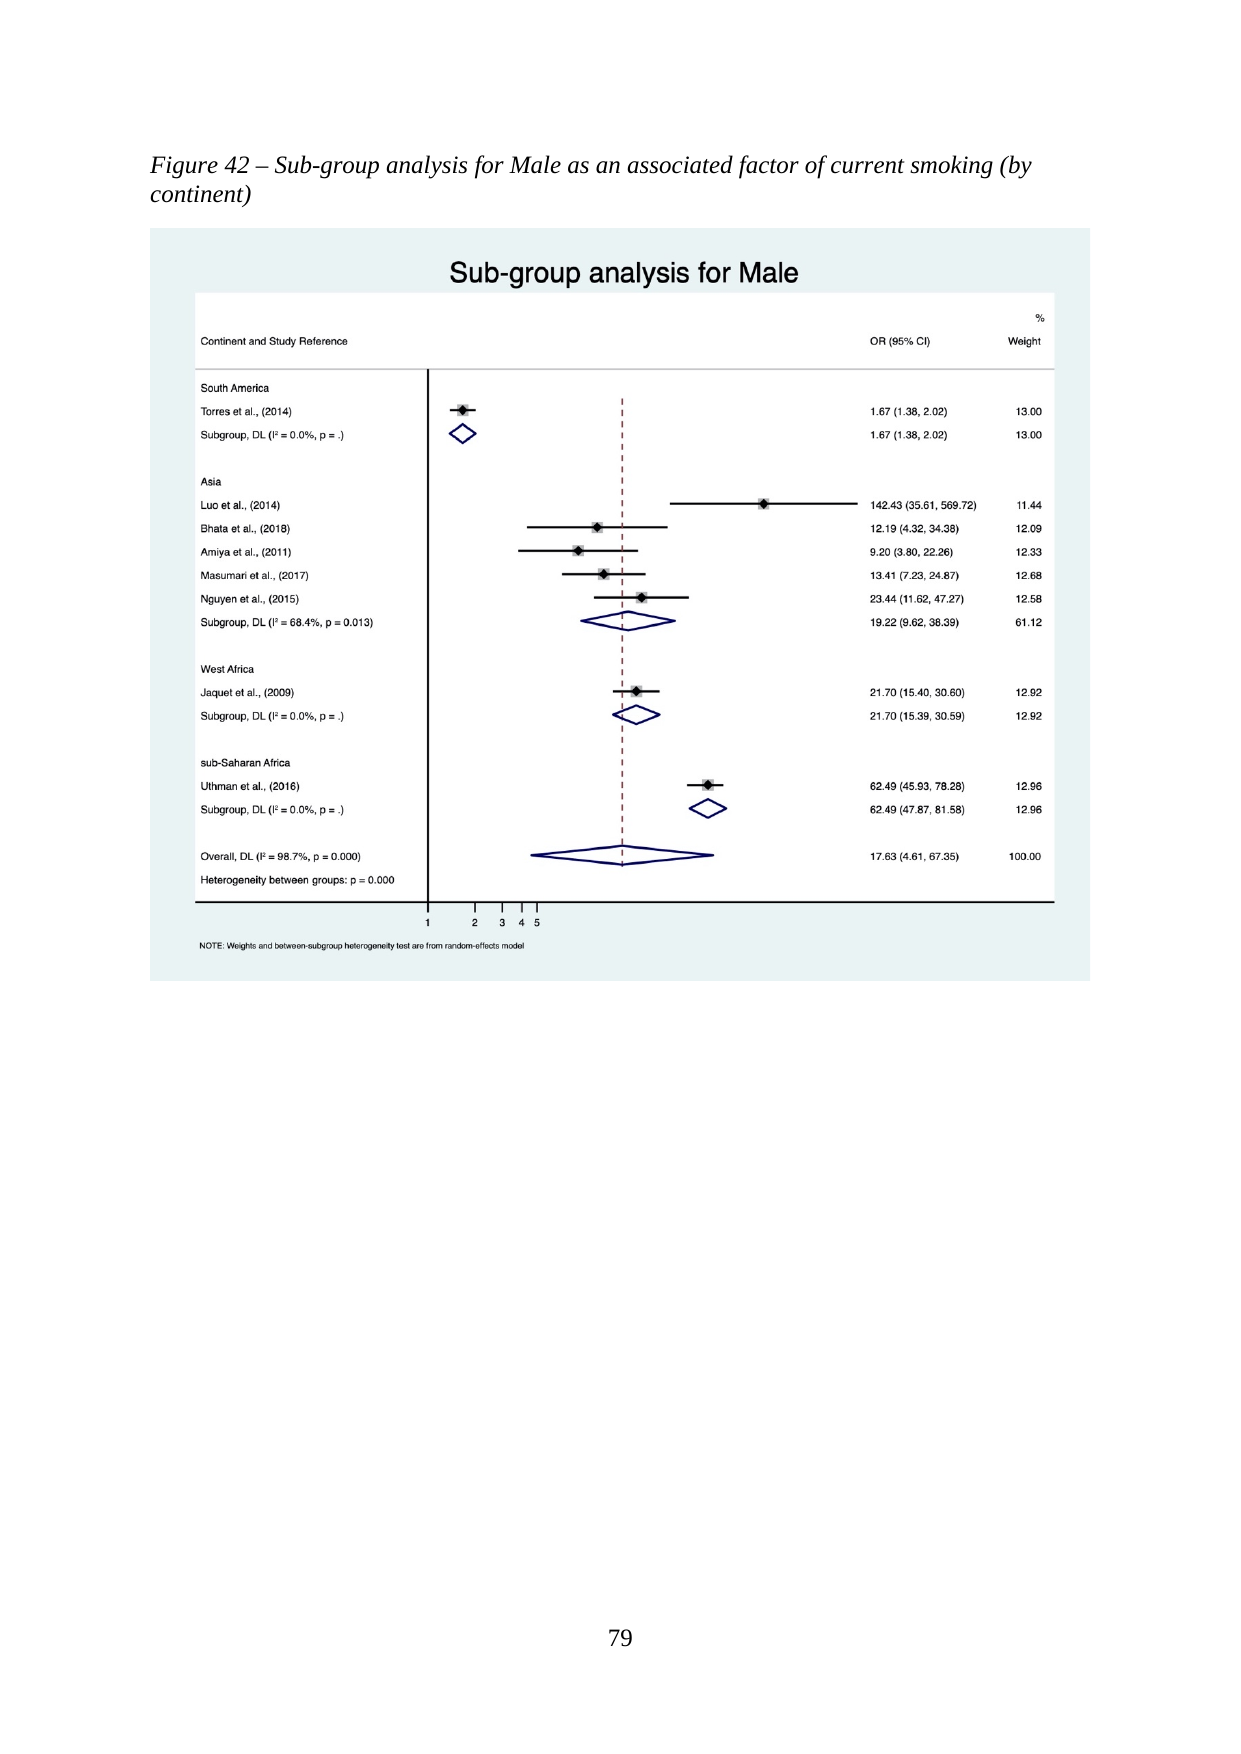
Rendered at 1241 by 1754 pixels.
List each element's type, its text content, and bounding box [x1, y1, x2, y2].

picture [150, 228, 1091, 981]
text Figure 42 – Sub-group analysis for Male as an associated factor of current smoking (by continent) [150, 150, 1090, 207]
